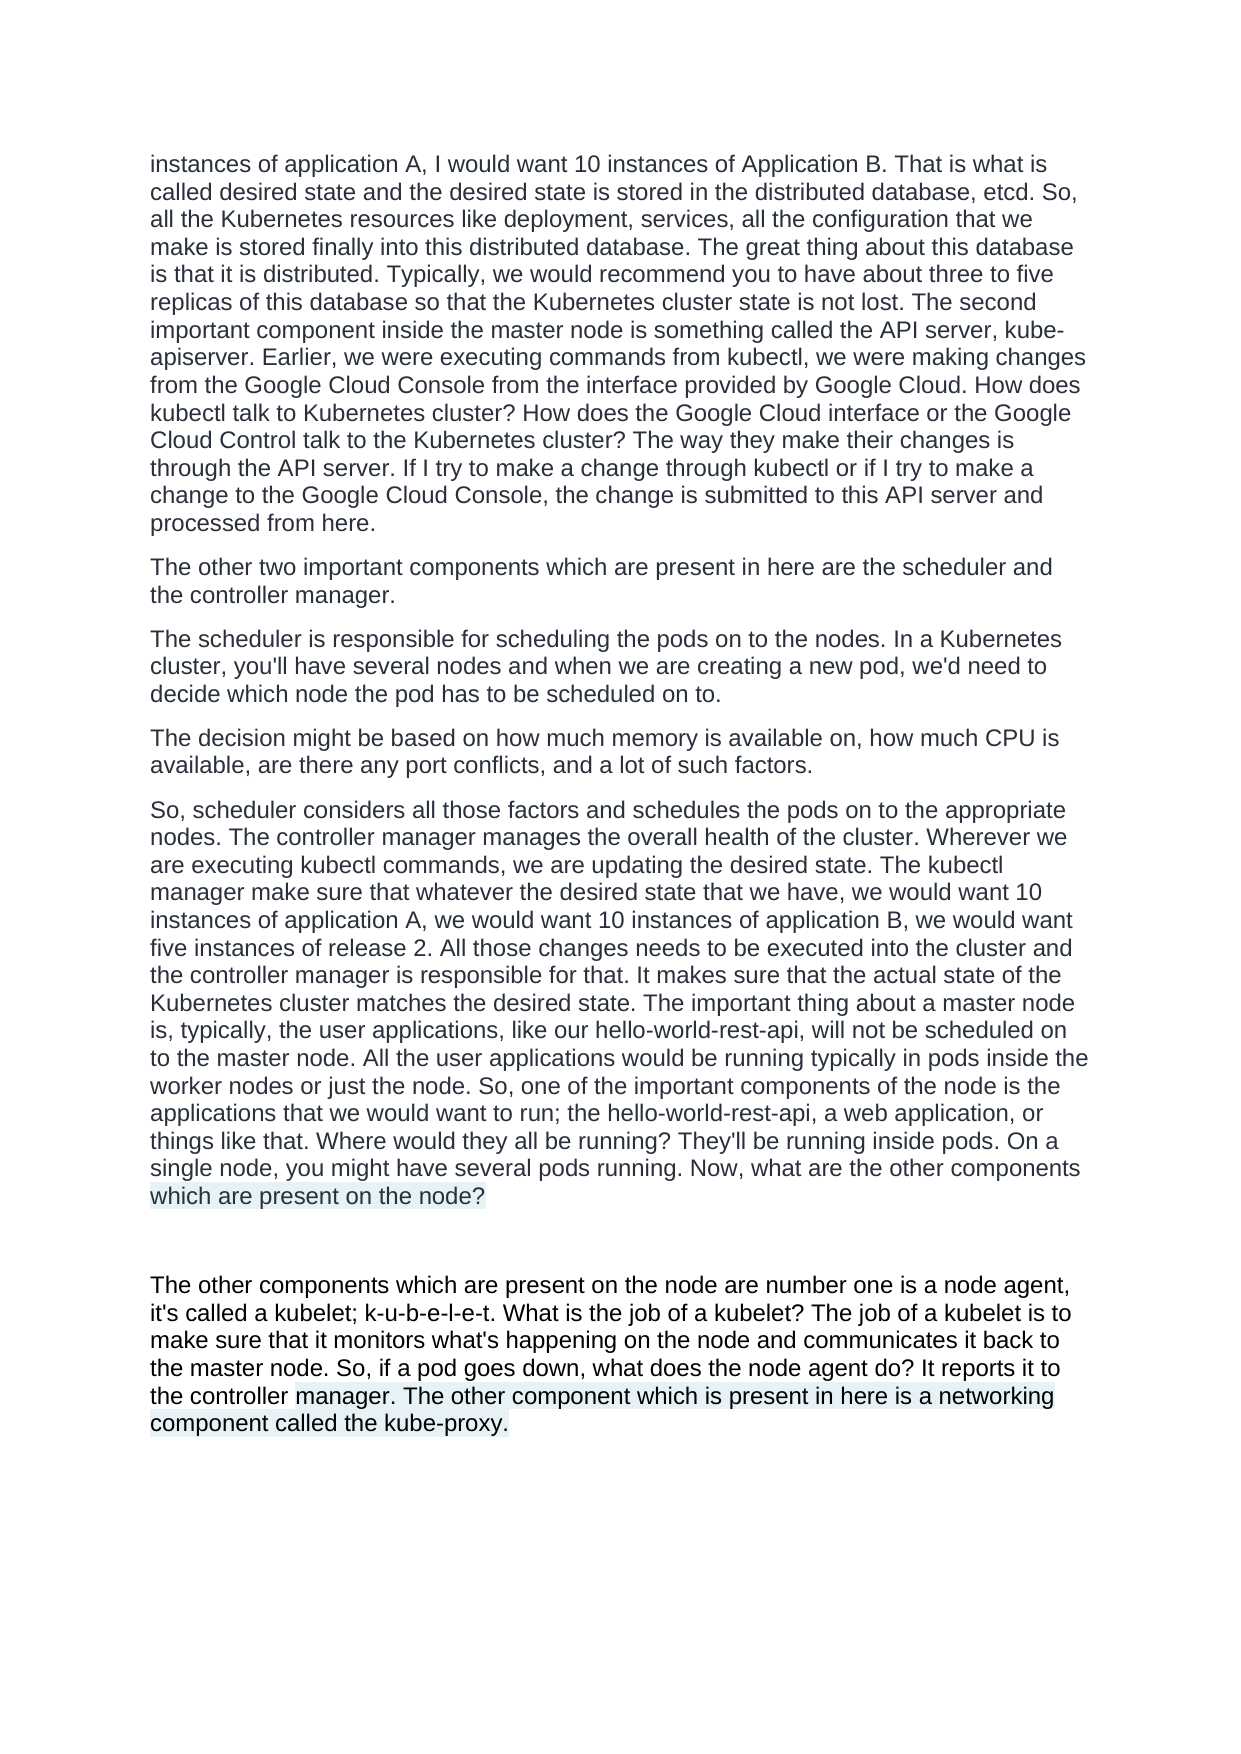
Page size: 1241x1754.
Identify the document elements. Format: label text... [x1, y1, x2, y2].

text So, scheduler considers all those factors and schedules the pods on to the appropriate nodes. The controller manager manages the overall health of the cluster. Wherever we are executing kubectl commands, we are updating the desired state. The kubectl manager make sure that whatever the desired state that we have, we would want 10 instances of application A, we would want 10 instances of application B, we would want five instances of release 2. All those changes needs to be executed into the cluster and the controller manager is responsible for that. It makes sure that the actual state of the Kubernetes cluster matches the desired state. The important thing about a master node is, typically, the user applications, like our hello-world-rest-api, will not be scheduled on to the master node. All the user applications would be running typically in pods inside the worker nodes or just the node. So, one of the important components of the node is the applications that we would want to run; the hello-world-rest-api, a web application, or things like that. Where would they all be running? They'll be running inside pods. On a single node, you might have several pods running. Now, what are the other components which are present on the node? [150, 796, 1090, 1209]
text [150, 150, 1090, 536]
text The other two important components which are present in here are the scheduler and the controller manager. [150, 553, 1090, 608]
text The scheduler is responsible for scheduling the pods on to the nodes. In a Kubernetes cluster, you'll have several nodes and when we are creating a new pod, we'd need to decide which node the pod has to be scheduled on to. [150, 624, 1090, 707]
text The other components which are present on the node are number one is a node agent, it's called a kubelet; k-u-b-e-l-e-t. What is the job of a kubelet? The job of a kubelet is to make sure that it monitors what's happening on the node and communicates it back to the master node. So, if a pod goes down, what does the node agent do? It reports it to the controller manager. The other component which is present in here is a networking component called the kube-proxy. [150, 1271, 1090, 1437]
text The decision might be based on how much memory is available on, how much CPU is available, are there any port conflicts, and a lot of such factors. [150, 724, 1090, 779]
